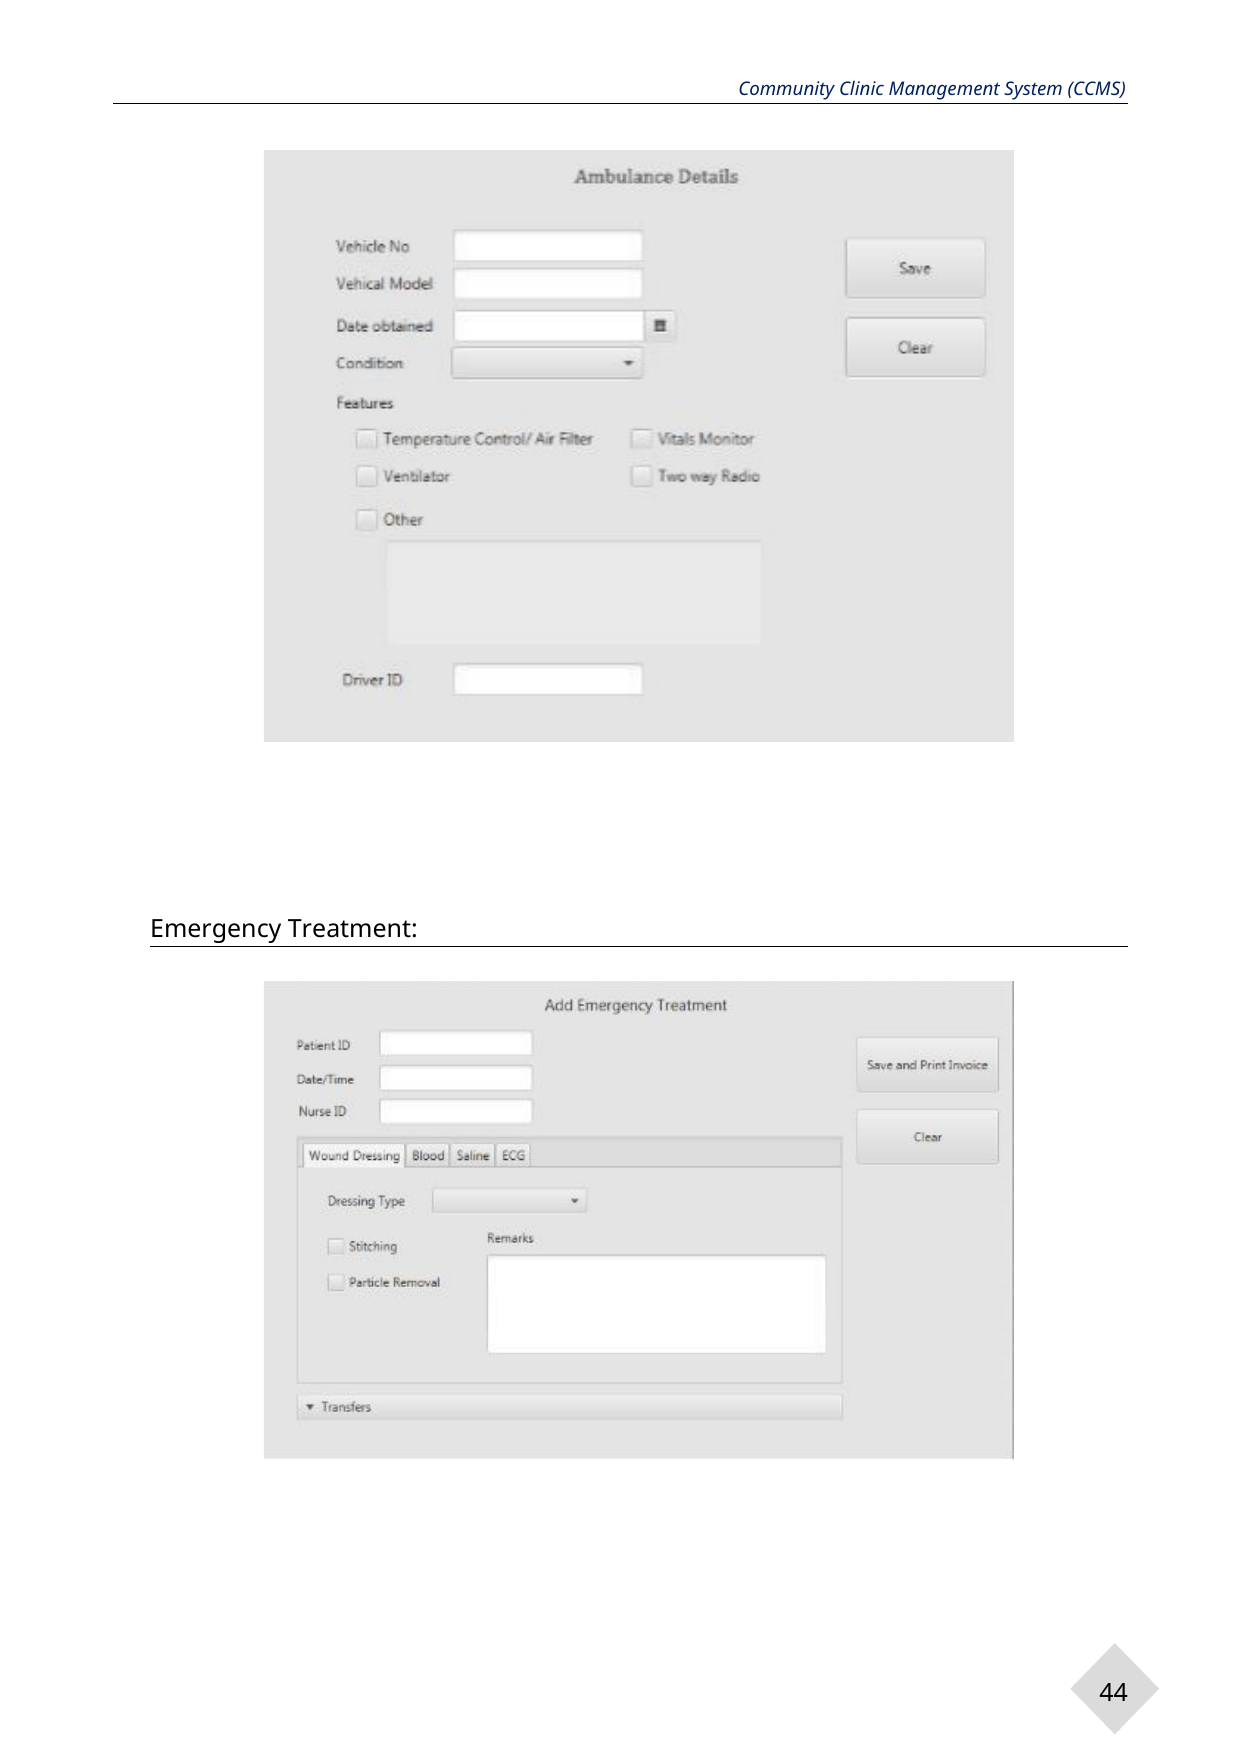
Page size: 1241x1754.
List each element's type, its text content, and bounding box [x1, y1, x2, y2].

picture [263, 150, 1014, 742]
text Emergency Treatment: [150, 910, 1128, 946]
picture [263, 981, 1014, 1462]
